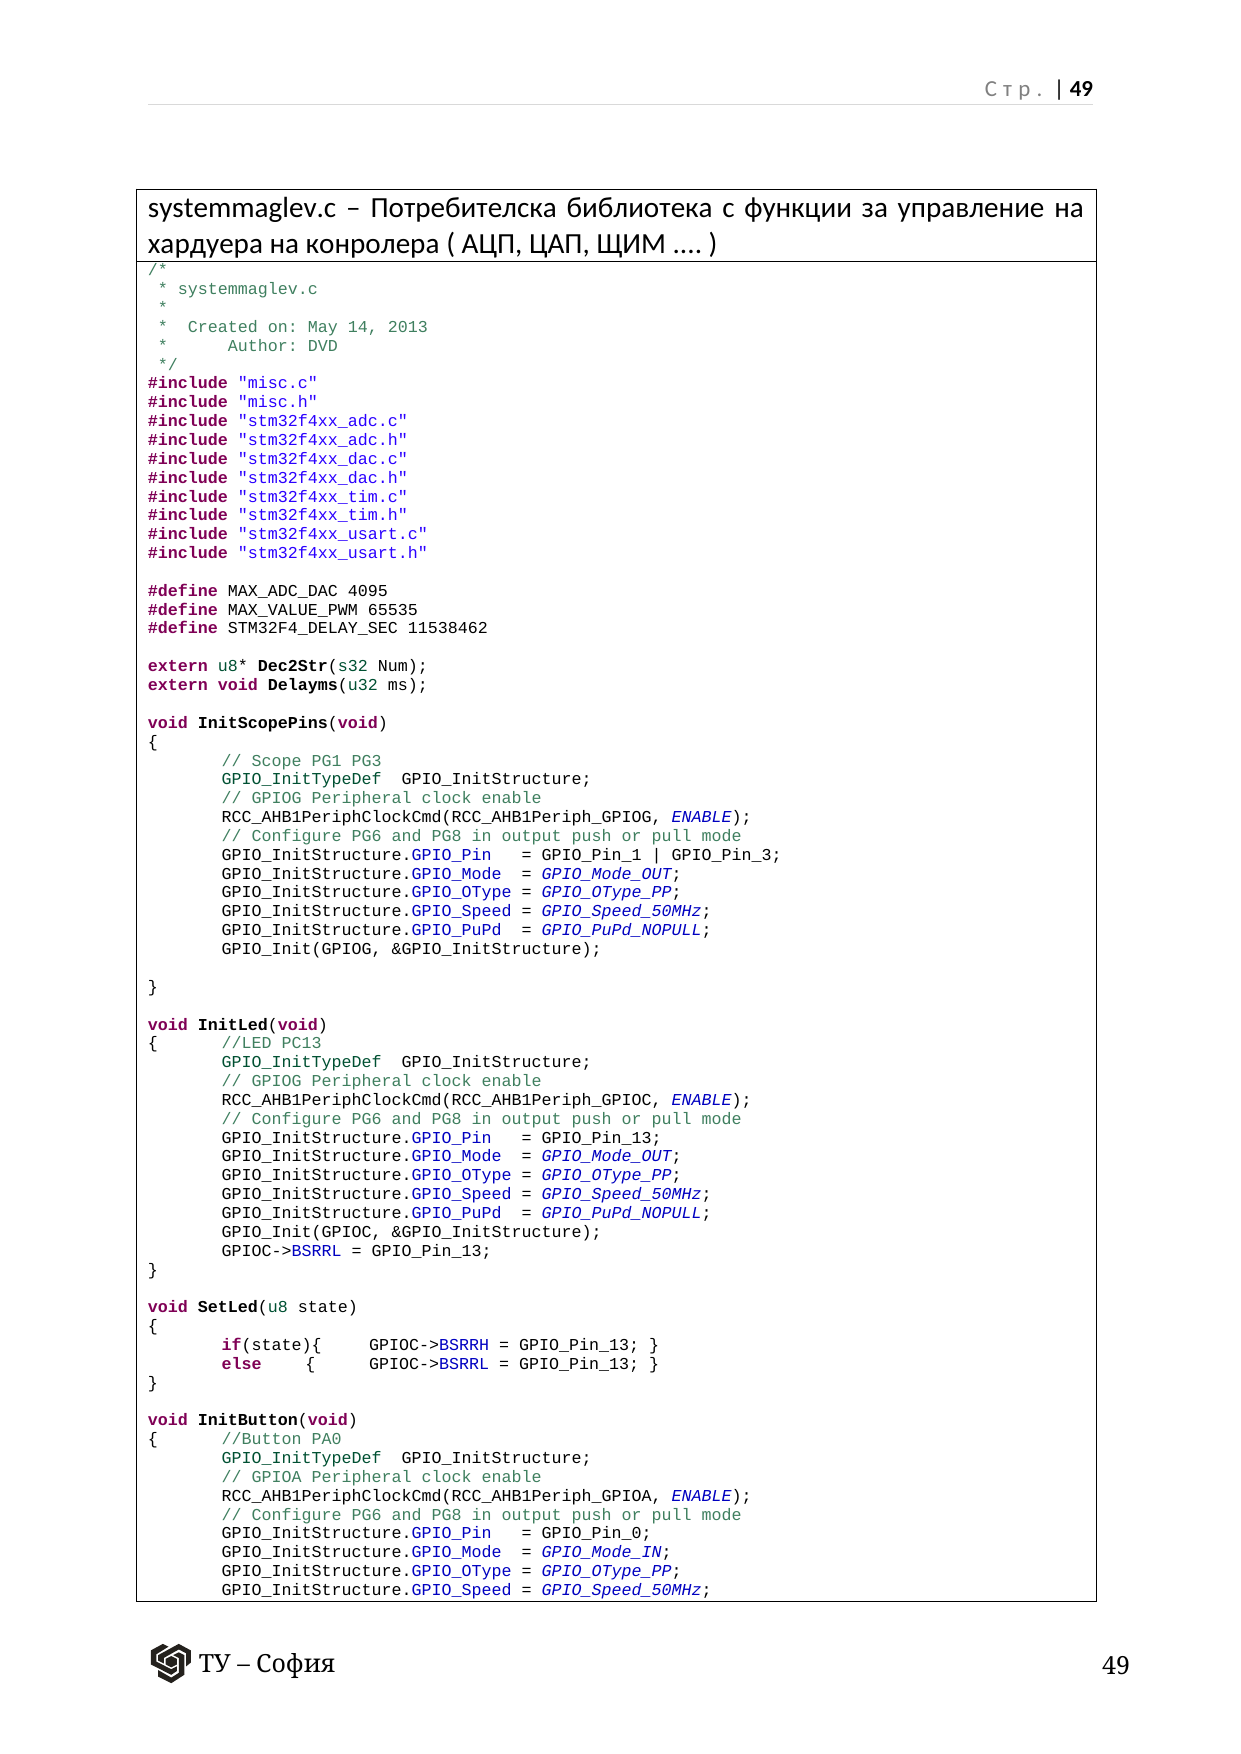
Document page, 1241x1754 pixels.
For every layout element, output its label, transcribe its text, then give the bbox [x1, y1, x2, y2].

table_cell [137, 262, 1096, 1601]
table_header systemmaglev.c – Потребителска библиотека с функции за управление на хардуера на конролера ( АЦП, ЦАП, ЩИМ .... ) [137, 190, 1096, 261]
